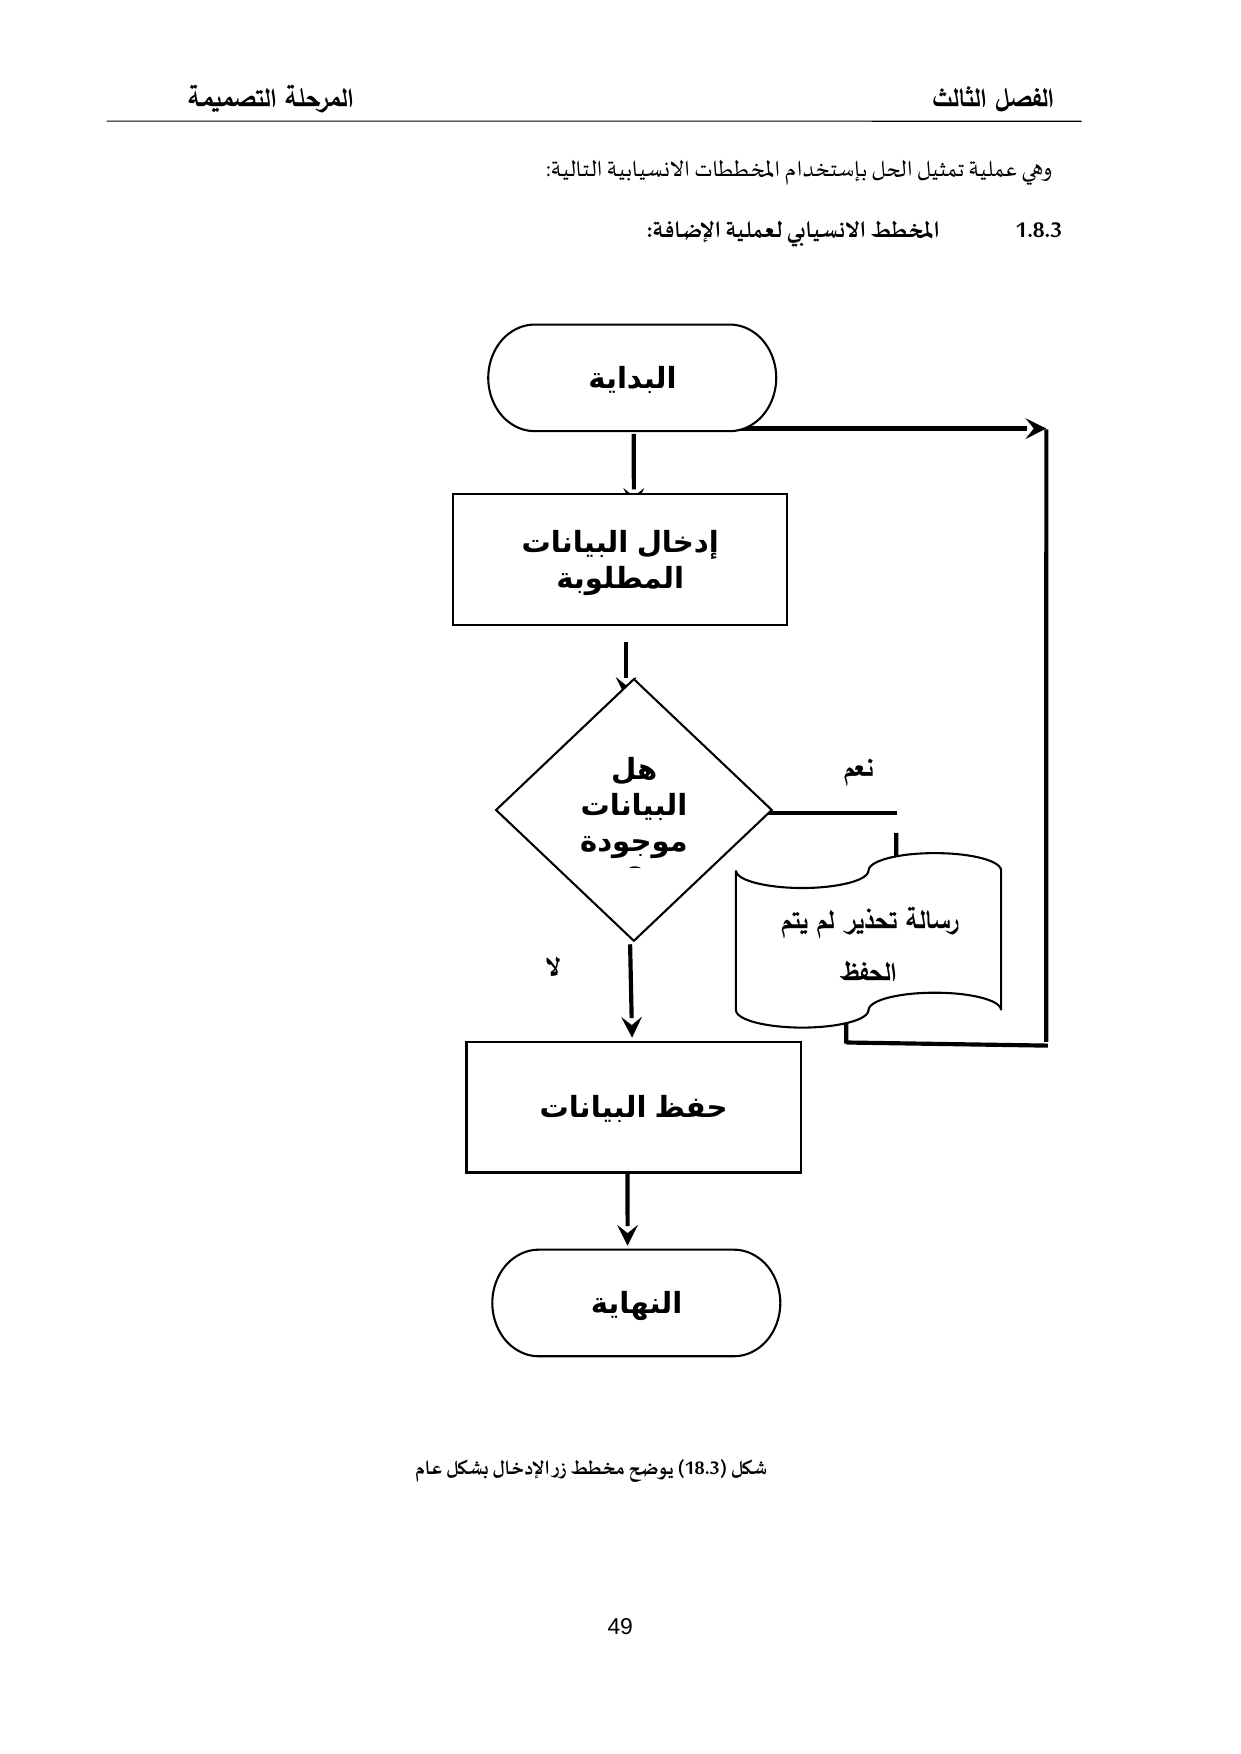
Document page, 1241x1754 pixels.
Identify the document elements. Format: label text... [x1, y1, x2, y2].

list المخطط الانسيابي لعملية الإضافة: [187, 211, 1015, 252]
text وهي عملية تمثيل الحل بإستخدام المخططات الانسيابية التالية: [187, 150, 1053, 191]
text شكل (18.3) يوضح مخطط زر الإدخال بشكل عام [187, 1452, 995, 1487]
